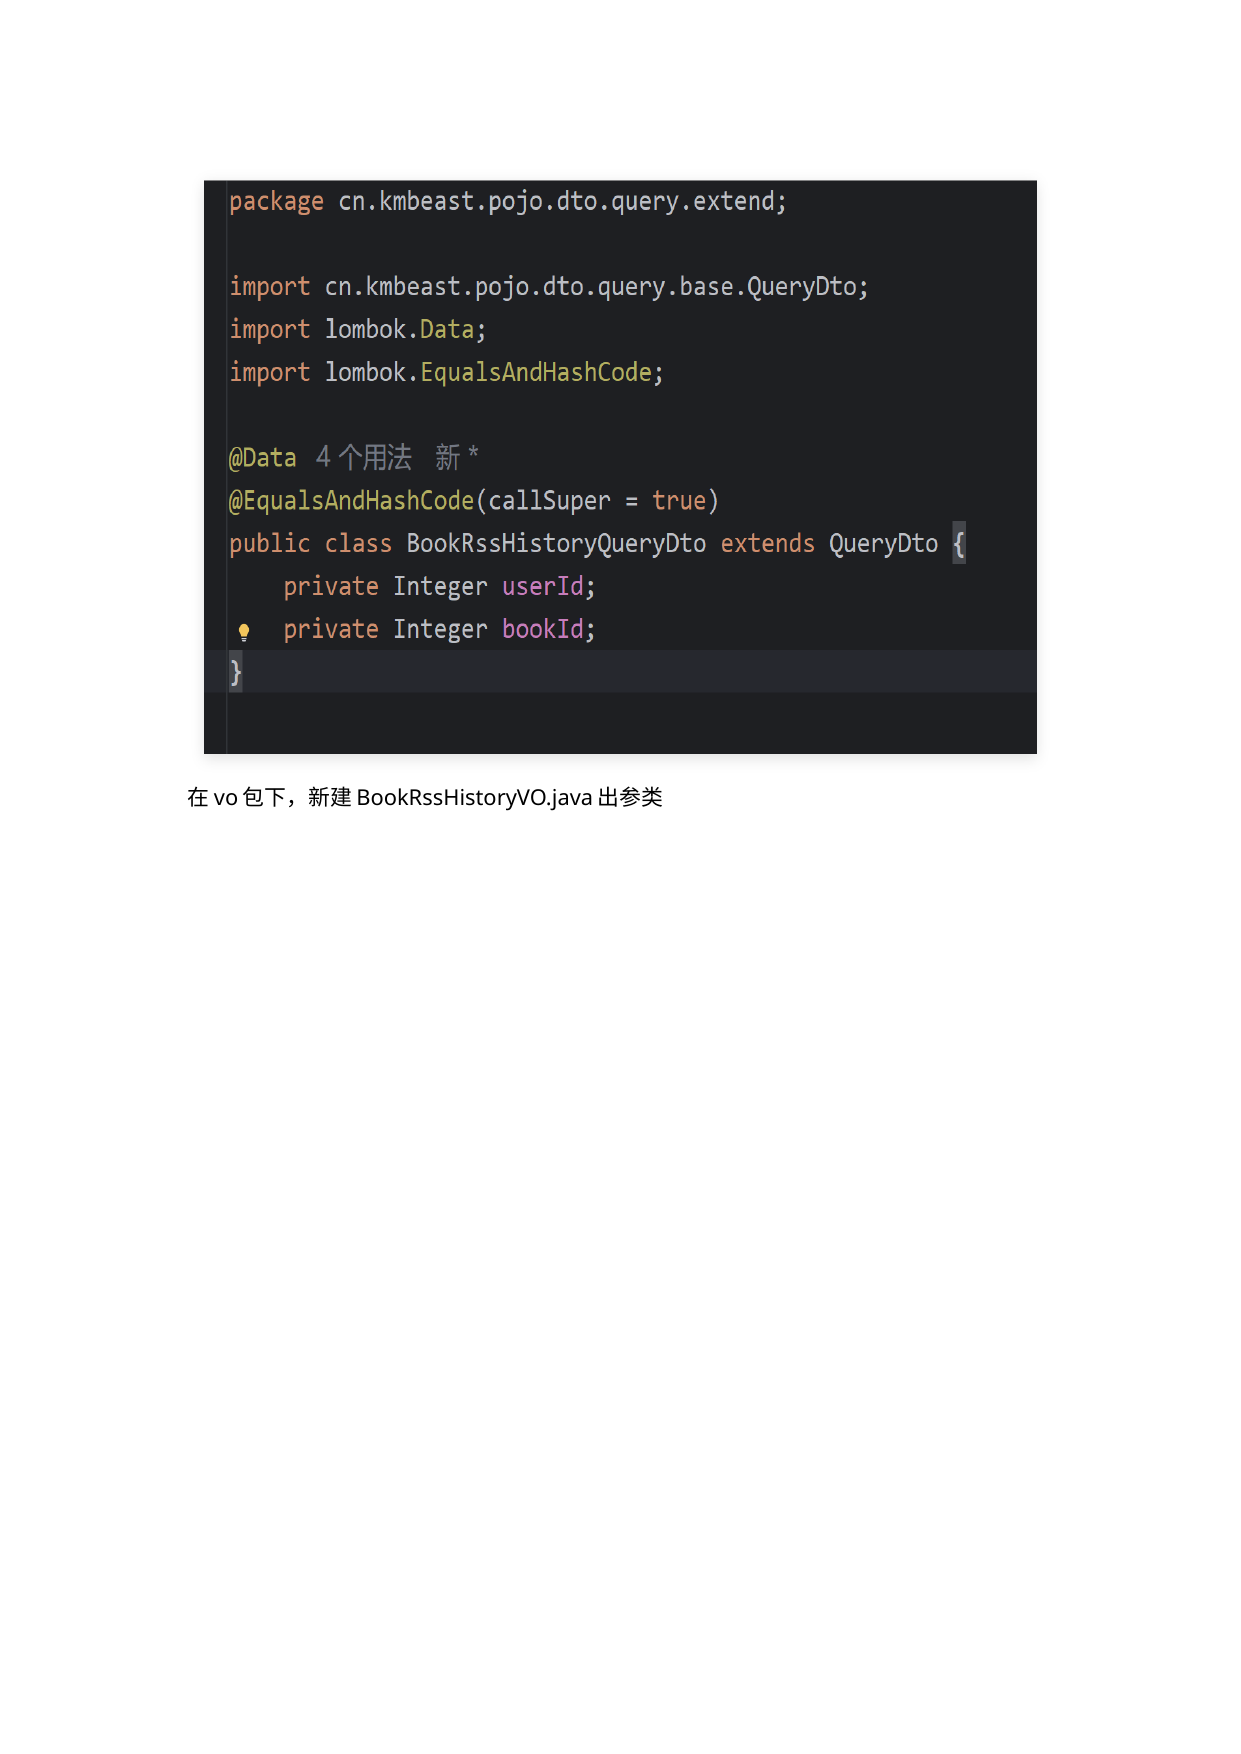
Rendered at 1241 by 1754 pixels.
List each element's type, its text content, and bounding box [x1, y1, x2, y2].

text 在vo包下，新建BookRssHistoryVO.java出参类 [187, 779, 1053, 812]
picture [187, 162, 1053, 773]
